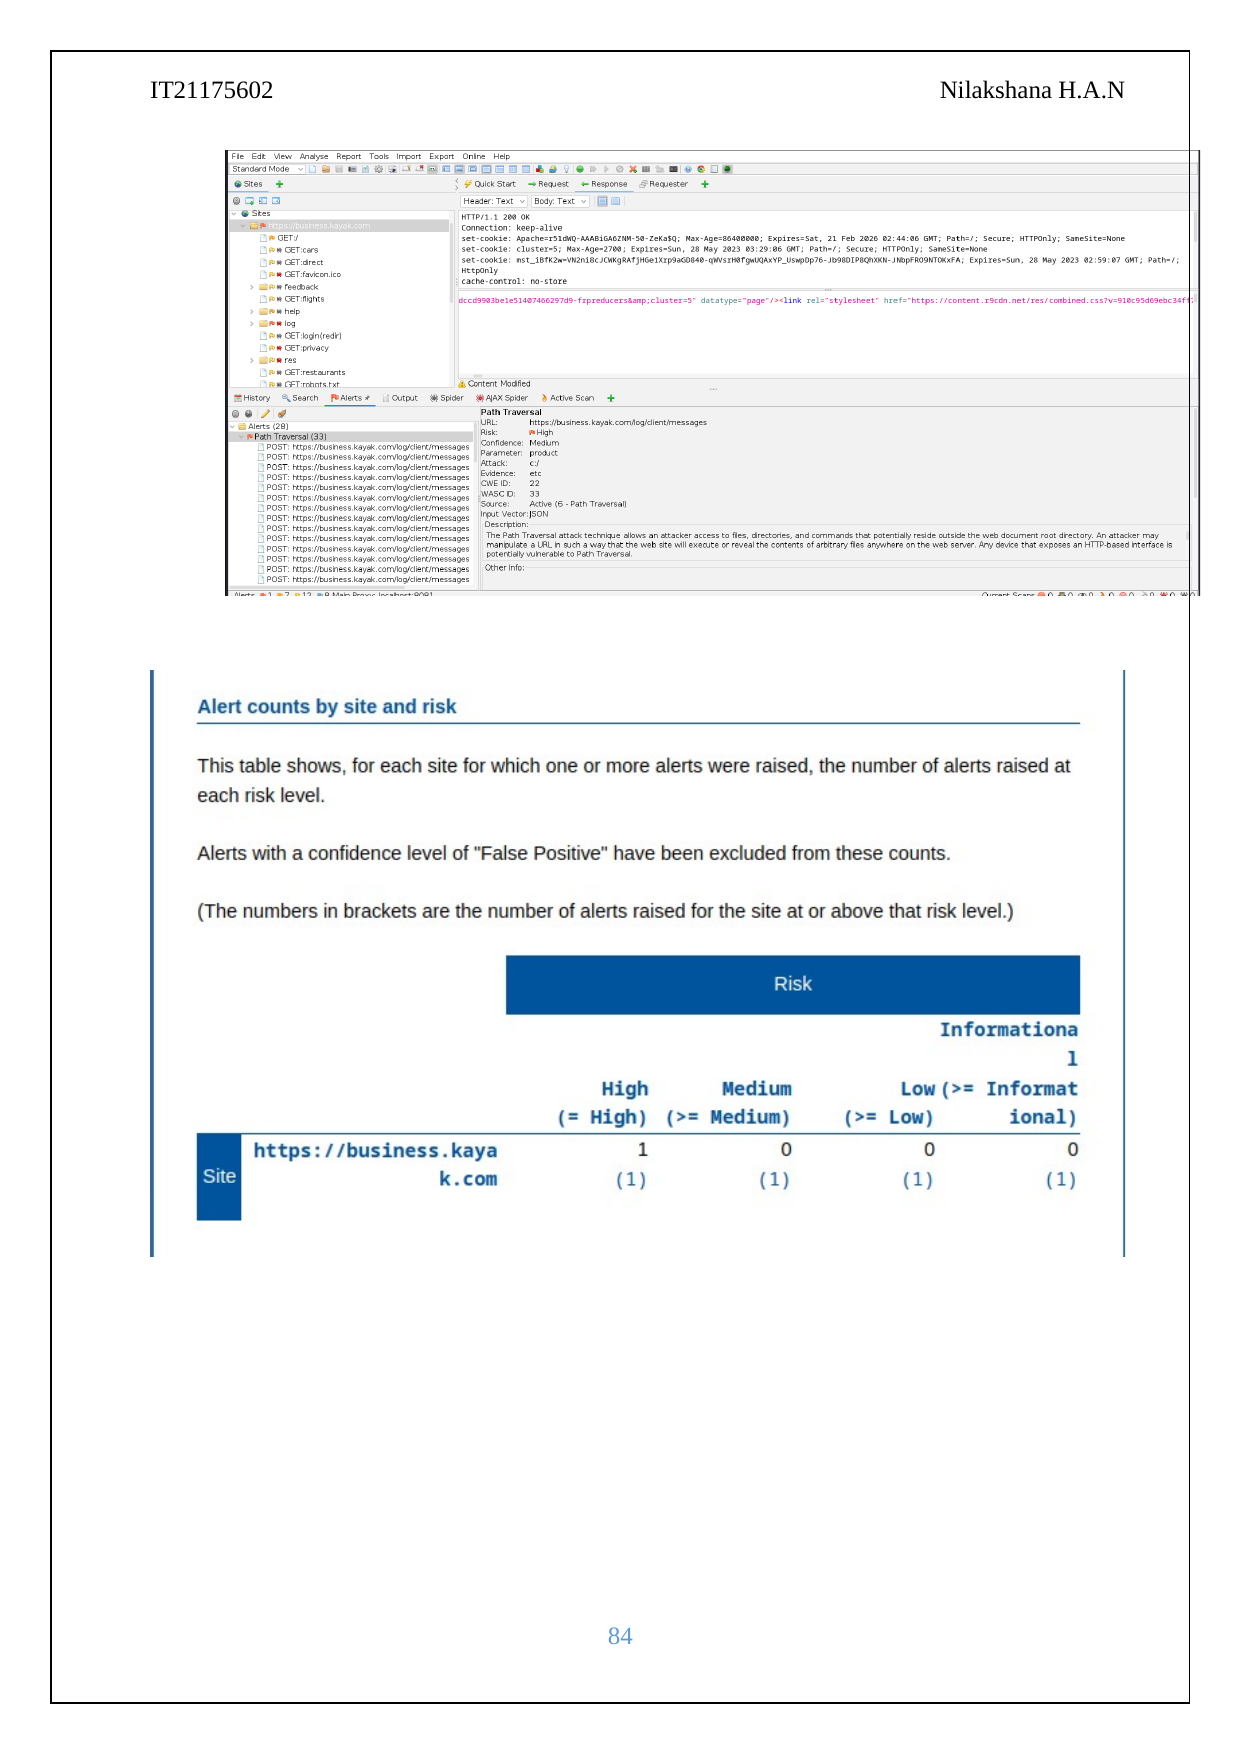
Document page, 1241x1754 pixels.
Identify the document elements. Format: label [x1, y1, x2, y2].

picture [225, 150, 1189, 596]
picture [1190, 150, 1200, 596]
picture [150, 670, 1125, 1257]
